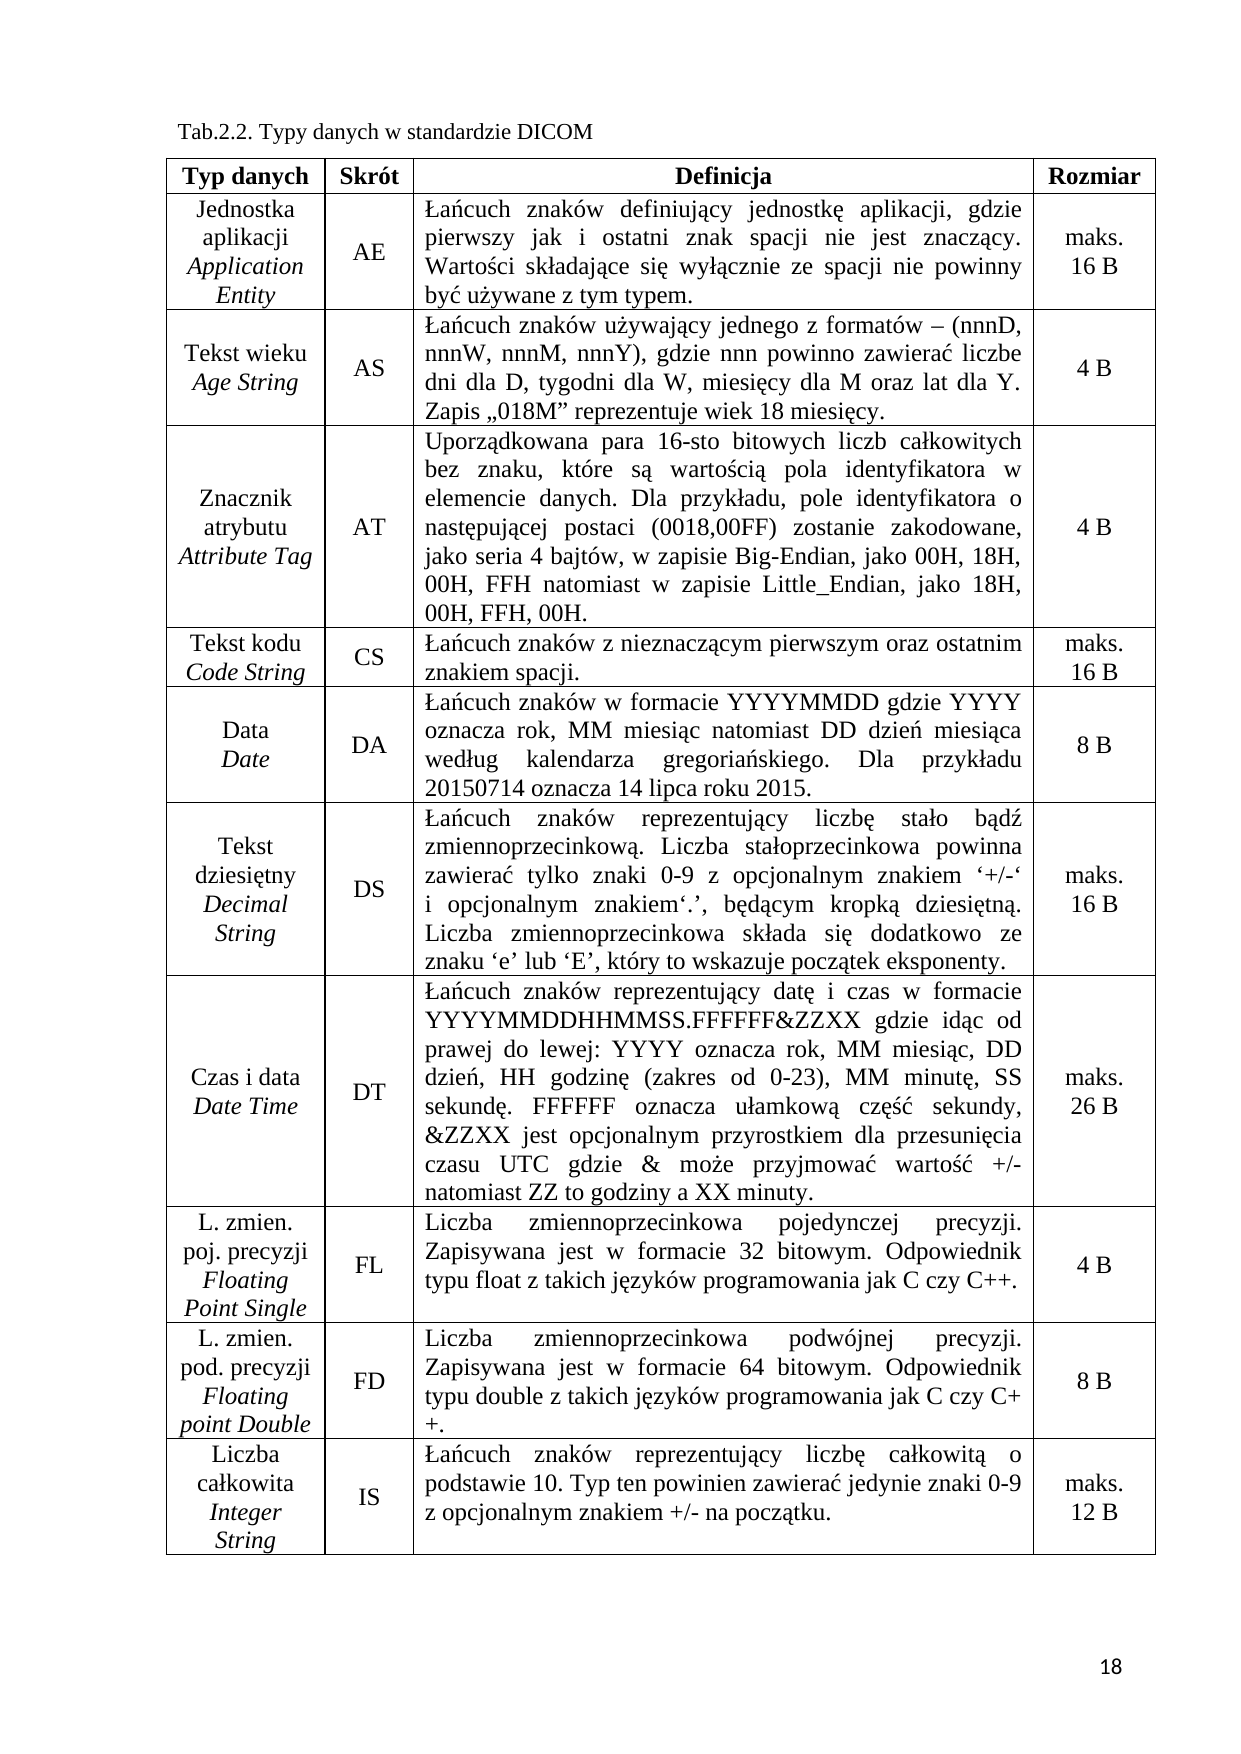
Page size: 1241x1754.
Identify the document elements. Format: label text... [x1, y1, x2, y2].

table_cell maks. 16 B [1034, 803, 1155, 975]
table_cell Czas i data Date Time [167, 976, 324, 1206]
table_cell CS [326, 628, 413, 686]
table_cell Łańcuch znaków reprezentujący liczbę stało bądź zmiennoprzecinkową. Liczba stałoprzecinkowa powinna zawierać tylko znaki 0-9 z opcjonalnym znakiem ‘+/-‘ i opcjonalnym znakiem‘.’, będącym kropką dziesiętną. Liczba zmiennoprzecinkowa składa się dodatkowo ze znaku ‘e’ lub ‘E’, który to wskazuje początek eksponenty. [414, 803, 1033, 975]
table_cell Skrót [326, 159, 413, 193]
table_cell 8 B [1034, 1323, 1155, 1438]
table_cell Tekst dziesiętny Decimal String [167, 803, 324, 975]
table_cell Znacznik atrybutu Attribute Tag [167, 426, 324, 627]
table_cell Liczba zmiennoprzecinkowa podwójnej precyzji. Zapisywana jest w formacie 64 bitowym. Odpowiednik typu double z takich języków programowania jak C czy C++. [414, 1323, 1033, 1438]
table_cell Liczba całkowita Integer String [167, 1439, 324, 1554]
table_cell DT [326, 976, 413, 1206]
table_cell Łańcuch znaków w formacie YYYYMMDD gdzie YYYY oznacza rok, MM miesiąc natomiast DD dzień miesiąca według kalendarza gregoriańskiego. Dla przykładu 20150714 oznacza 14 lipca roku 2015. [414, 687, 1033, 802]
table_cell Data Date [167, 687, 324, 802]
table_cell AS [326, 310, 413, 425]
table_cell Łańcuch znaków definiujący jednostkę aplikacji, gdzie pierwszy jak i ostatni znak spacji nie jest znaczący. Wartości składające się wyłącznie ze spacji nie powinny być używane z tym typem. [414, 194, 1033, 309]
table_cell Łańcuch znaków używający jednego z formatów – (nnnD, nnnW, nnnM, nnnY), gdzie nnn powinno zawierać liczbe dni dla D, tygodni dla W, miesięcy dla M oraz lat dla Y. Zapis „018M” reprezentuje wiek 18 miesięcy. [414, 310, 1033, 425]
table_cell AT [326, 426, 413, 627]
table_cell FD [326, 1323, 413, 1438]
table_cell Rozmiar [1034, 159, 1155, 193]
table_cell Typ danych [167, 159, 324, 193]
table_cell maks. 16 B [1034, 194, 1155, 309]
table_cell DA [326, 687, 413, 802]
table_cell AE [326, 194, 413, 309]
table_cell Tekst kodu Code String [167, 628, 324, 686]
table_cell Jednostka aplikacji Application Entity [167, 194, 324, 309]
table_cell 4 B [1034, 426, 1155, 627]
table_cell FL [326, 1207, 413, 1322]
table_cell Tekst wieku Age String [167, 310, 324, 425]
table_cell IS [326, 1439, 413, 1554]
table_cell Definicja [414, 159, 1033, 193]
table_header Tab.2.2. Typy danych w standardzie DICOM [166, 118, 1155, 158]
table_cell L. zmien. poj. precyzji Floating Point Single [167, 1207, 324, 1322]
table_cell Łańcuch znaków reprezentujący datę i czas w formacie YYYYMMDDHHMMSS.FFFFFF&ZZXX gdzie idąc od prawej do lewej: YYYY oznacza rok, MM miesiąc, DD dzień, HH godzinę (zakres od 0-23), MM minutę, SS sekundę. FFFFFF oznacza ułamkową część sekundy, &ZZXX jest opcjonalnym przyrostkiem dla przesunięcia czasu UTC gdzie & może przyjmować wartość +/- natomiast ZZ to godziny a XX minuty. [414, 976, 1033, 1206]
table_cell Łańcuch znaków reprezentujący liczbę całkowitą o podstawie 10. Typ ten powinien zawierać jedynie znaki 0-9 z opcjonalnym znakiem +/- na początku. [414, 1439, 1033, 1554]
table_cell maks. 26 B [1034, 976, 1155, 1206]
table_cell Łańcuch znaków z nieznaczącym pierwszym oraz ostatnim znakiem spacji. [414, 628, 1033, 686]
table_cell 4 B [1034, 310, 1155, 425]
table_cell L. zmien. pod. precyzji Floating point Double [167, 1323, 324, 1438]
table_cell maks. 16 B [1034, 628, 1155, 686]
table_cell 4 B [1034, 1207, 1155, 1322]
table_cell maks. 12 B [1034, 1439, 1155, 1554]
table_cell Uporządkowana para 16-sto bitowych liczb całkowitych bez znaku, które są wartością pola identyfikatora w elemencie danych. Dla przykładu, pole identyfikatora o następującej postaci (0018,00FF) zostanie zakodowane, jako seria 4 bajtów, w zapisie Big-Endian, jako 00H, 18H, 00H, FFH natomiast w zapisie Little_Endian, jako 18H, 00H, FFH, 00H. [414, 426, 1033, 627]
table_cell 8 B [1034, 687, 1155, 802]
table_cell DS [326, 803, 413, 975]
table_cell Liczba zmiennoprzecinkowa pojedynczej precyzji. Zapisywana jest w formacie 32 bitowym. Odpowiednik typu float z takich języków programowania jak C czy C++. [414, 1207, 1033, 1322]
